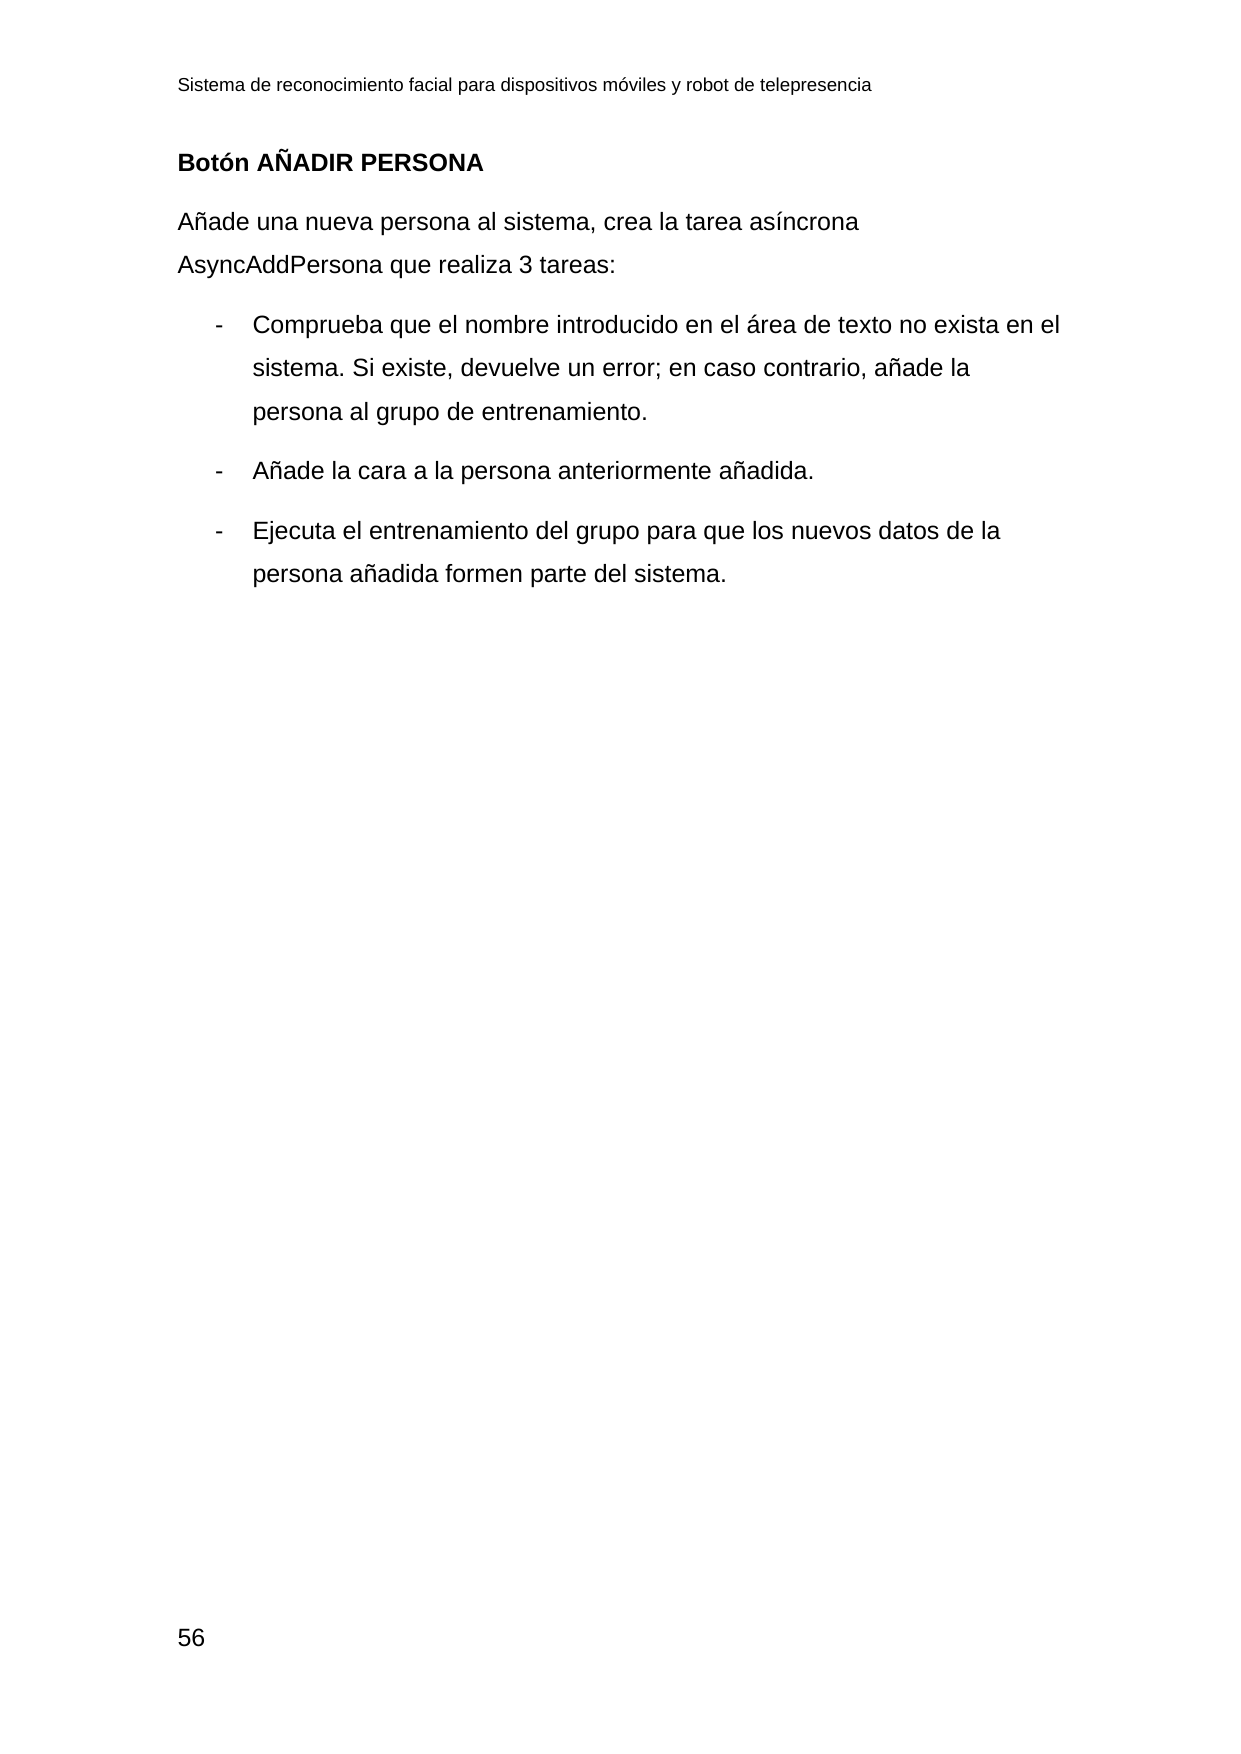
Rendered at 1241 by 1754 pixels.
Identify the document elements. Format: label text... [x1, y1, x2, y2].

list Comprueba que el nombre introducido en el área de texto no exista en el sistema. Si existe, devuelve un error; en caso contrario, añade la persona al grupo de entrenamiento. [215, 310, 1063, 425]
list Añade la cara a la persona anteriormente añadida. [215, 456, 1063, 485]
text Botón AÑADIR PERSONA [177, 148, 1063, 176]
list Ejecuta el entrenamiento del grupo para que los nuevos datos de la persona añadida formen parte del sistema. [215, 516, 1063, 588]
text Añade una nueva persona al sistema, crea la tarea asíncrona AsyncAddPersona que realiza 3 tareas: [177, 207, 1063, 279]
